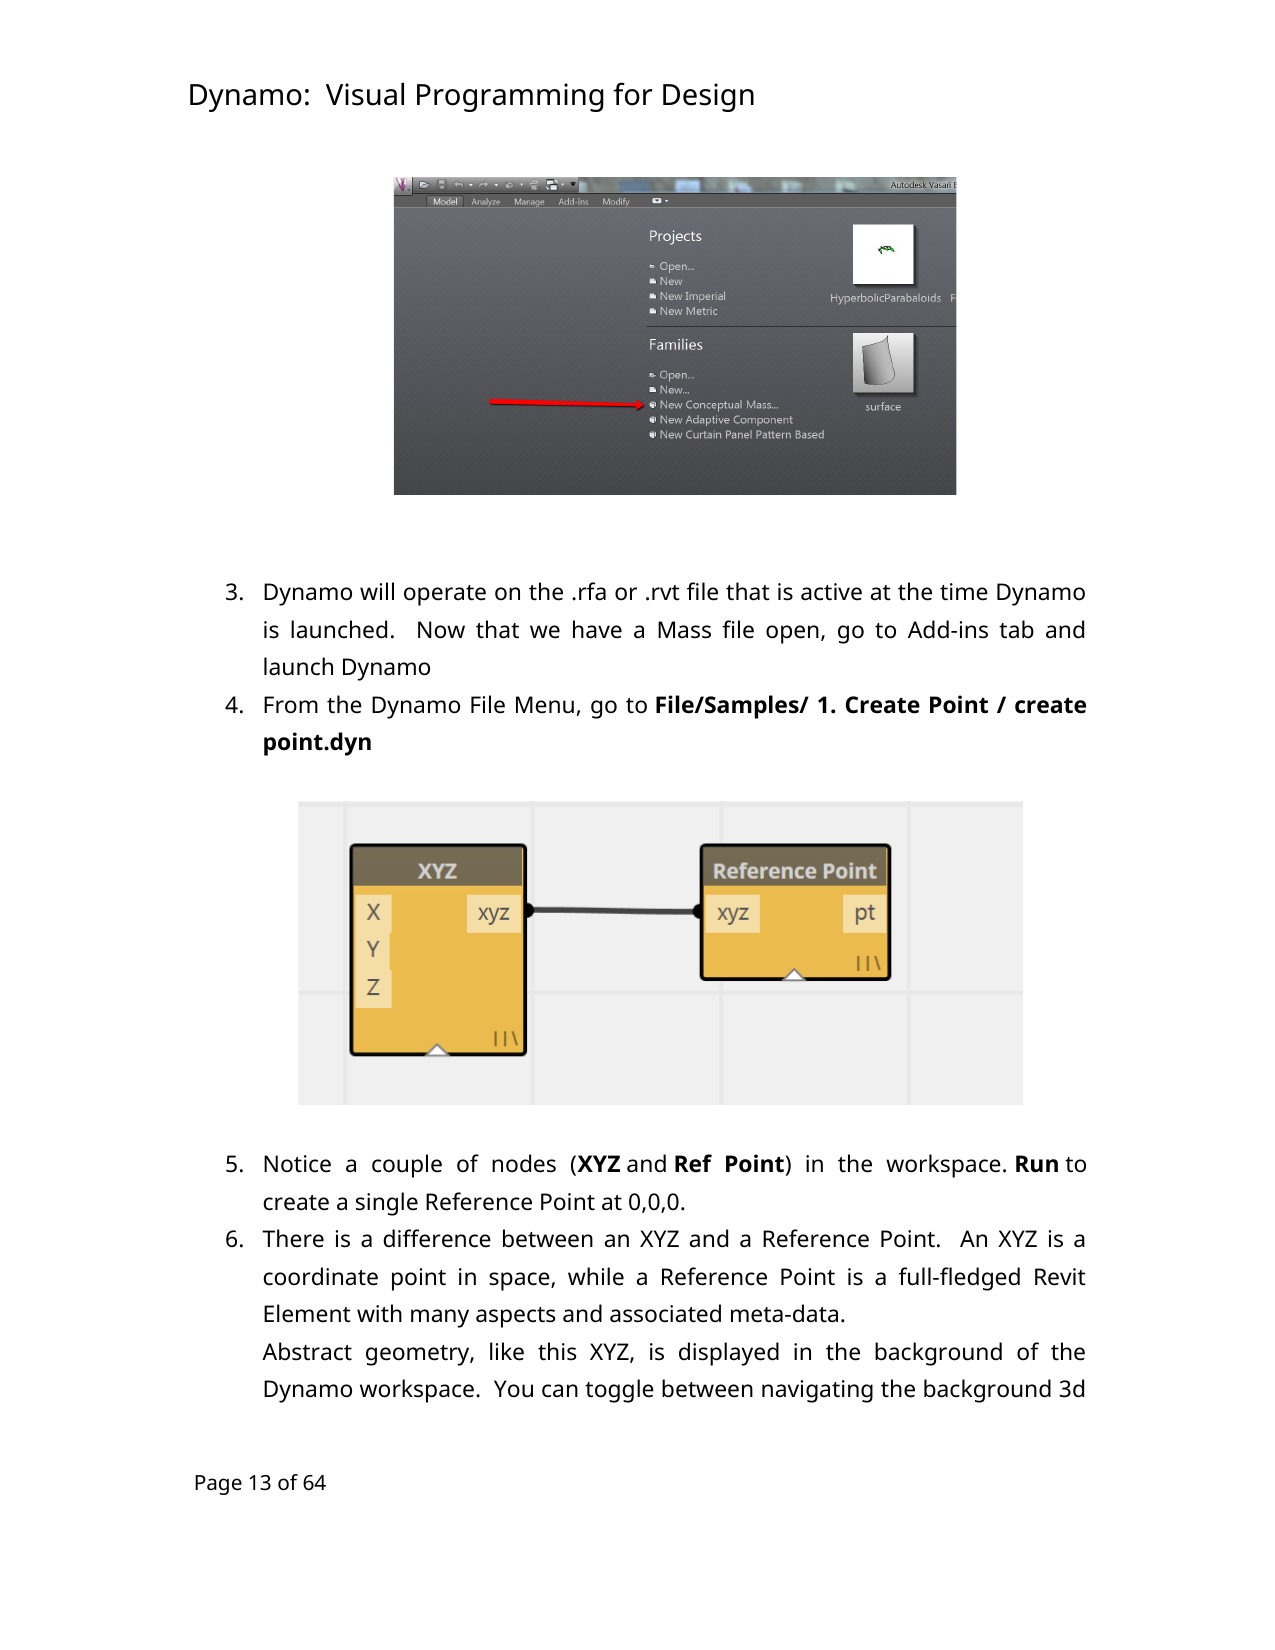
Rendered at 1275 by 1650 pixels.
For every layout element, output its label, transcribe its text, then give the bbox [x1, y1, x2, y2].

picture [393, 177, 957, 495]
list Dynamo will operate on the .rfa or .rvt file that is active at the time Dynamo is launched. Now that we have a Mass file open, go to Add-ins tab and launch Dynamo [225, 576, 1087, 682]
list Notice a couple of nodes (XYZ and Ref Point) in the workspace. Run to create a single Reference Point at 0,0,0. [225, 1148, 1087, 1217]
list From the Dynamo File Menu, go to File/Samples/ 1. Create Point / create point.dyn [225, 688, 1087, 757]
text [262, 1335, 1087, 1404]
list There is a difference between an XYZ and a Reference Point. An XYZ is a coordinate point in space, while a Reference Point is a full-fledged Revit Element with many aspects and associated meta-data. [225, 1223, 1087, 1329]
picture [298, 801, 1024, 1105]
